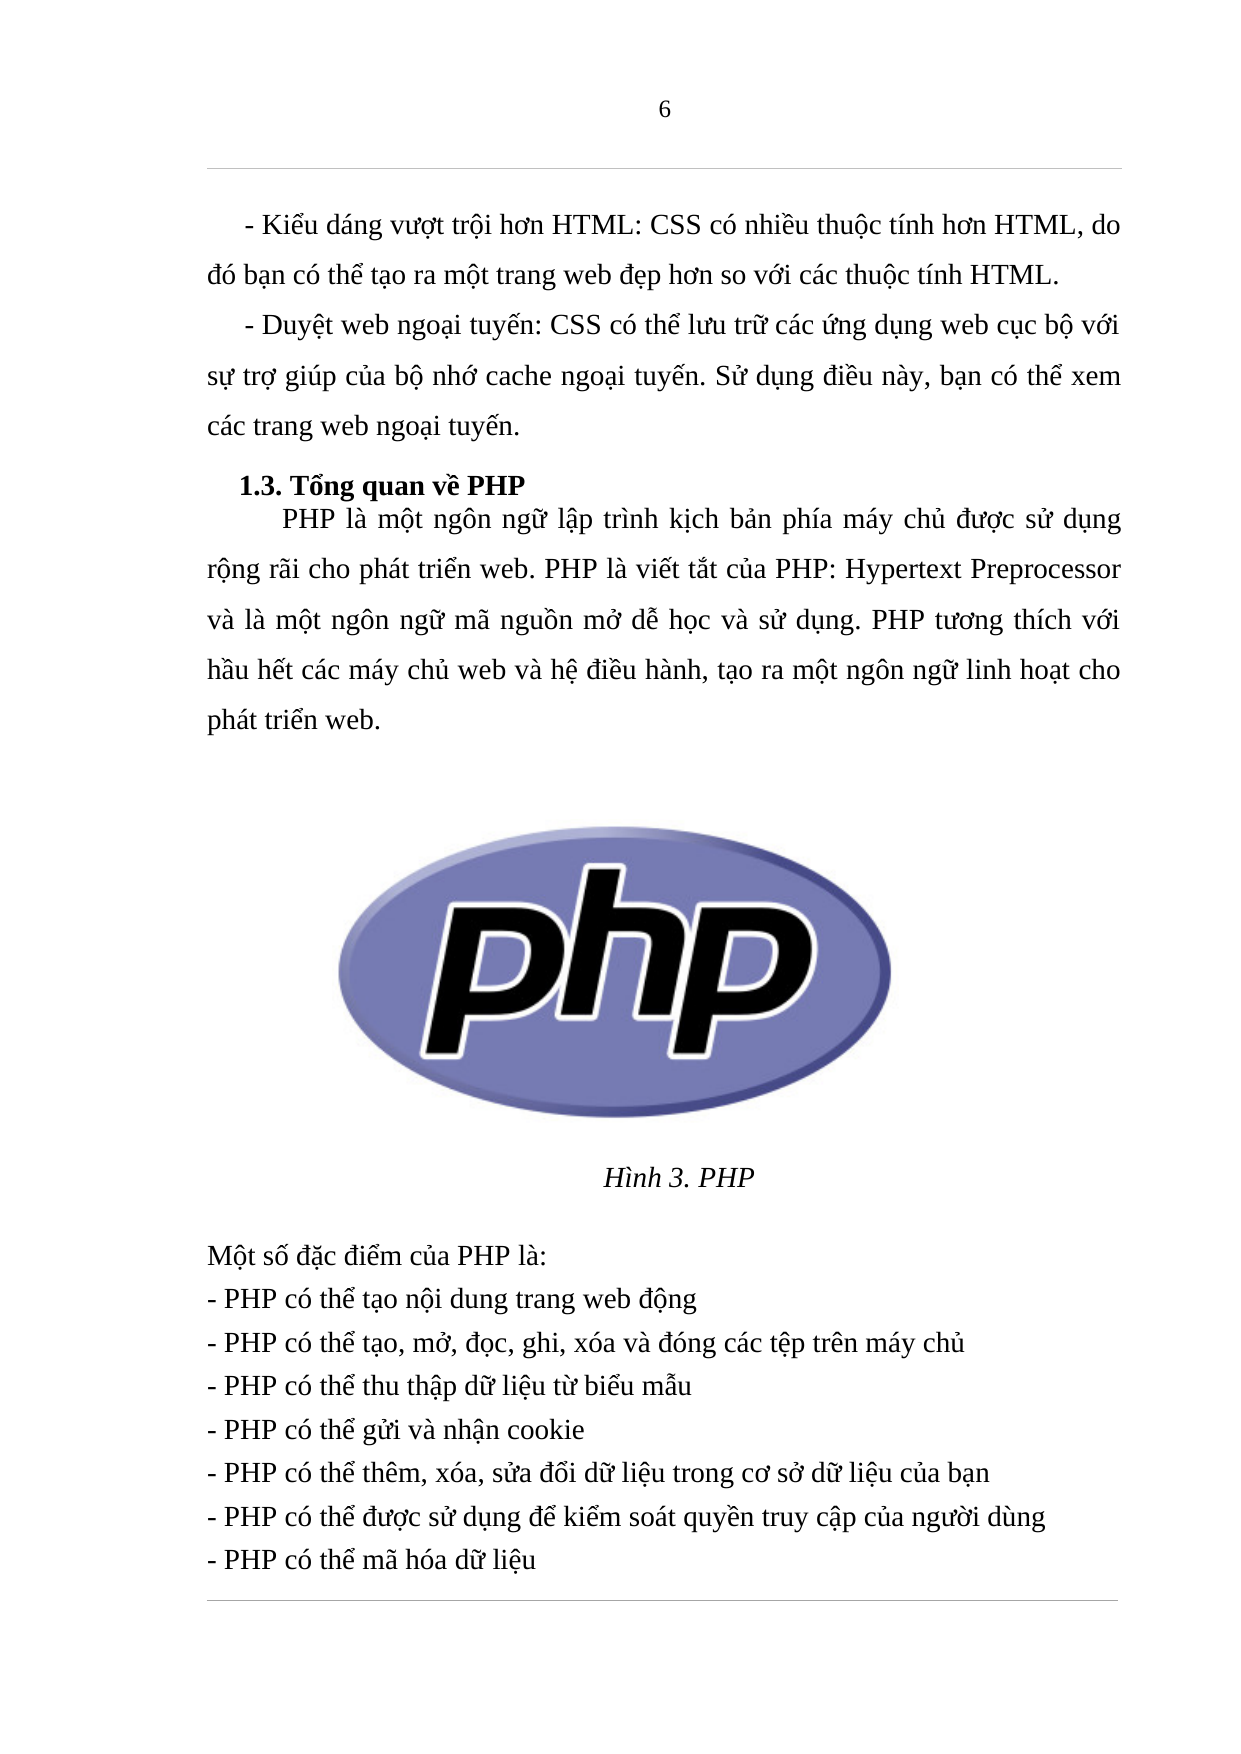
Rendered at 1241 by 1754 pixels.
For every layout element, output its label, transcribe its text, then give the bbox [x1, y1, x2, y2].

text PHP là một ngôn ngữ lập trình kịch bản phía máy chủ được sử dụng rộng rãi cho phát triển web. PHP là viết tắt của PHP: Hypertext Preprocessor và là một ngôn ngữ mã nguồn mở dễ học và sử dụng. PHP tương thích với hầu hết các máy chủ web và hệ điều hành, tạo ra một ngôn ngữ linh hoạt cho phát triển web. [207, 501, 1122, 736]
text - PHP có thể được sử dụng để kiểm soát quyền truy cập của người dùng [207, 1499, 1122, 1532]
text - Kiểu dáng vượt trội hơn HTML: CSS có nhiều thuộc tính hơn HTML, do đó bạn có thể tạo ra một trang web đẹp hơn so với các thuộc tính HTML. [207, 207, 1122, 291]
text - PHP có thể mã hóa dữ liệu [207, 1542, 1122, 1576]
text - PHP có thể thu thập dữ liệu từ biểu mẫu [207, 1368, 1122, 1402]
text - PHP có thể gửi và nhận cookie [207, 1412, 1122, 1445]
text Một số đặc điểm của PHP là: [207, 1238, 1122, 1271]
subtitle Hình 3. PHP [238, 1161, 1122, 1194]
picture [331, 819, 899, 1126]
text - PHP có thể tạo, mở, đọc, ghi, xóa và đóng các tệp trên máy chủ [207, 1325, 1122, 1358]
text - Duyệt web ngoại tuyến: CSS có thể lưu trữ các ứng dụng web cục bộ với sự trợ giúp của bộ nhớ cache ngoại tuyến. Sử dụng điều này, bạn có thể xem các trang web ngoại tuyến. [207, 307, 1122, 442]
subtitle 1.3. Tổng quan về PHP [238, 468, 1122, 501]
text - PHP có thể thêm, xóa, sửa đổi dữ liệu trong cơ sở dữ liệu của bạn [207, 1455, 1122, 1489]
text - PHP có thể tạo nội dung trang web động [207, 1281, 1122, 1315]
